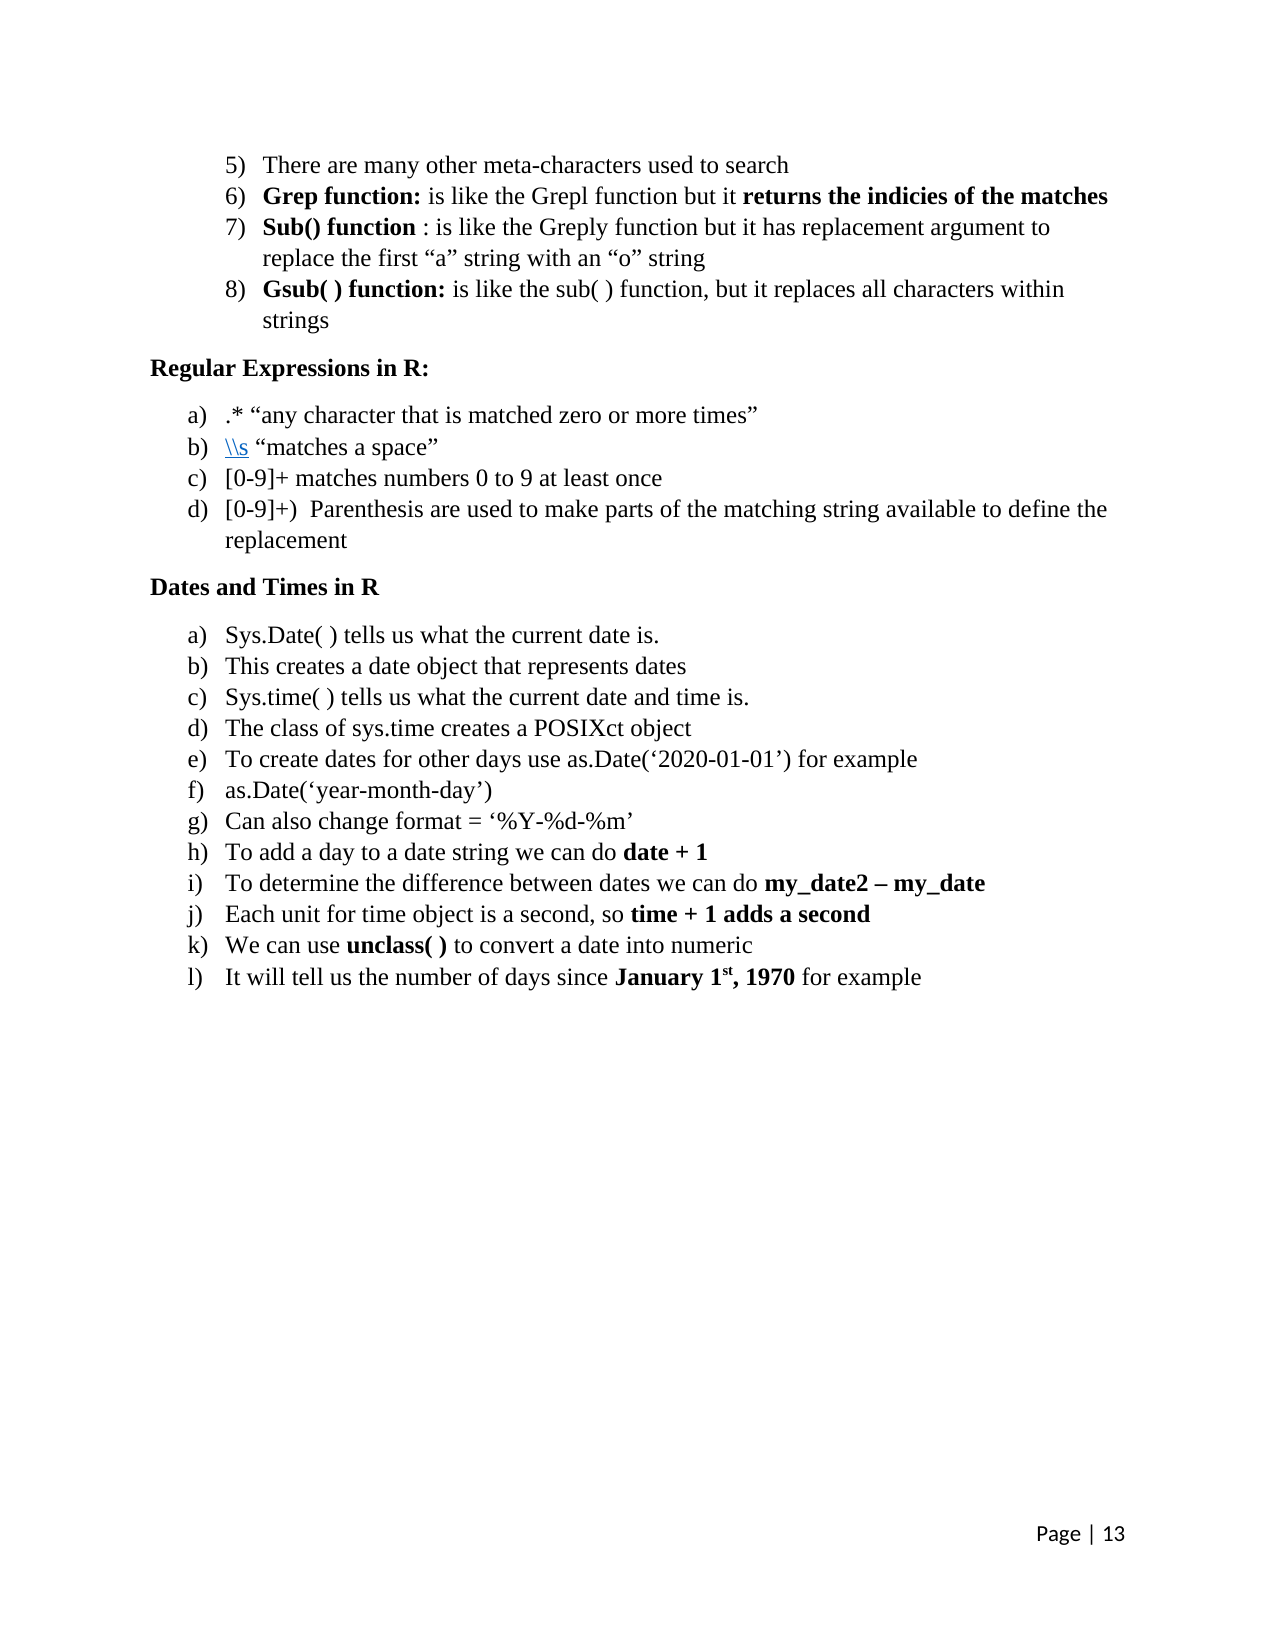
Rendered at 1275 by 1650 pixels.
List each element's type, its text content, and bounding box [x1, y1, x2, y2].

list The class of sys.time creates a POSIXct object [187, 713, 1125, 742]
list There are many other meta-characters used to search [225, 150, 1125, 179]
text Regular Expressions in R: [150, 353, 1125, 382]
list Each unit for time object is a second, so time + 1 adds a second [187, 899, 1125, 928]
list Gsub( ) function: is like the sub( ) function, but it replaces all characters within strings [225, 274, 1125, 334]
list Sys.Date( ) tells us what the current date is. [187, 620, 1125, 649]
list It will tell us the number of days since January 1st, 1970 for example [187, 962, 1125, 990]
text Dates and Times in R [150, 572, 1125, 601]
list as.Date(‘year-month-day’) [187, 775, 1125, 804]
list To determine the difference between dates we can do my_date2 – my_date [187, 868, 1125, 897]
list Sys.time( ) tells us what the current date and time is. [187, 682, 1125, 711]
list [0-9]+ matches numbers 0 to 9 at least once [187, 463, 1125, 491]
list Grep function: is like the Grepl function but it returns the indicies of the matches [225, 181, 1125, 210]
list This creates a date object that represents dates [187, 651, 1125, 680]
list We can use unclass( ) to convert a date into numeric [187, 931, 1125, 959]
list To create dates for other days use as.Date(‘2020-01-01’) for example [187, 744, 1125, 773]
list [0-9]+) Parenthesis are used to make parts of the matching string available to define the replacement [187, 494, 1125, 553]
list Can also change format = ‘%Y-%d-%m’ [187, 806, 1125, 835]
list \\s “matches a space” [187, 432, 1125, 460]
list .* “any character that is matched zero or more times” [187, 401, 1125, 429]
list To add a day to a date string we can do date + 1 [187, 837, 1125, 866]
list Sub() function : is like the Greply function but it has replacement argument to replace the first “a” string with an “o” string [225, 212, 1125, 272]
